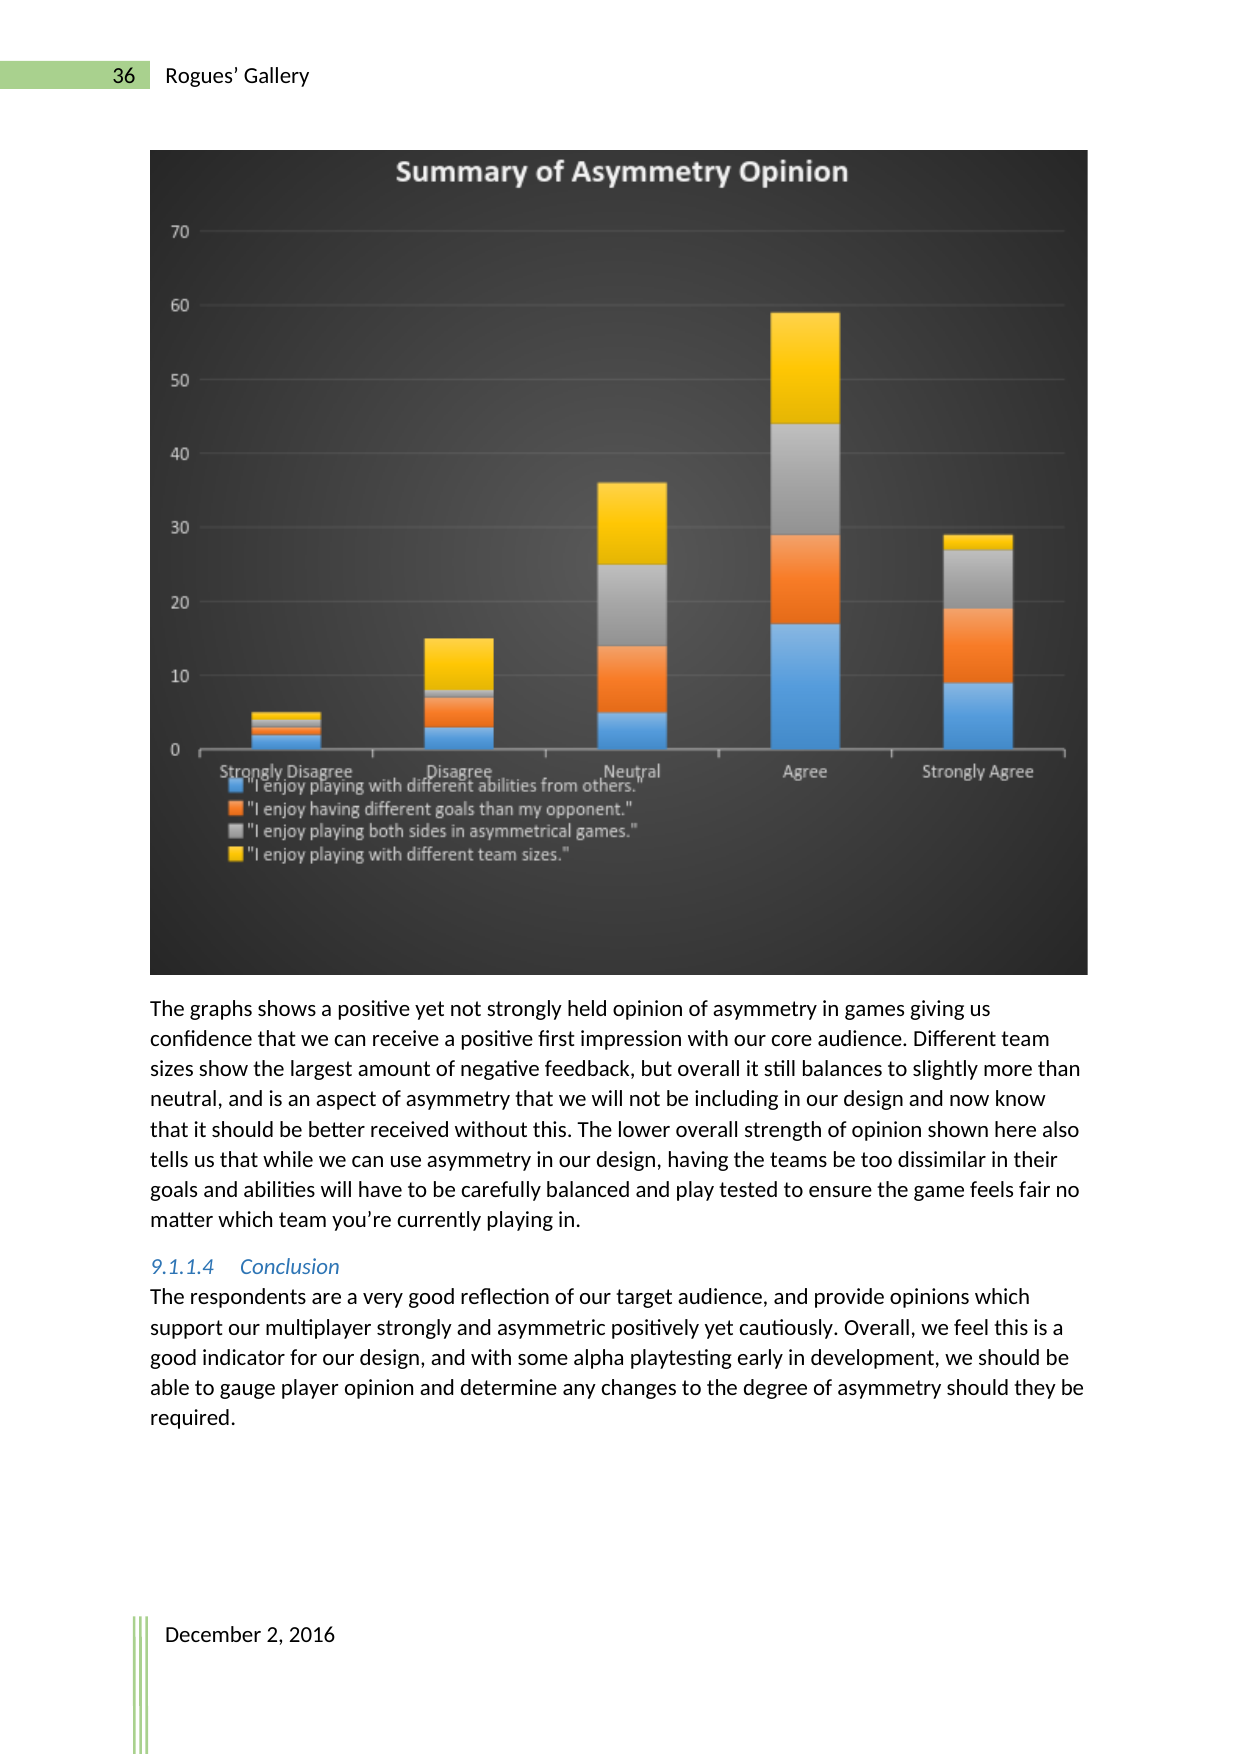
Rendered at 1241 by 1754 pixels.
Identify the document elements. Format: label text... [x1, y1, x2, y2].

subtitle Conclusion [150, 1252, 1090, 1280]
text The respondents are a very good reflection of our target audience, and provide opinions which support our multiplayer strongly and asymmetric positively yet cautiously. Overall, we feel this is a good indicator for our design, and with some alpha playtesting early in development, we should be able to gauge player opinion and determine any changes to the degree of asymmetry should they be required. [150, 1282, 1090, 1431]
text The graphs shows a positive yet not strongly held opinion of asymmetry in games giving us confidence that we can receive a positive first impression with our core audience. Different team sizes show the largest amount of negative feedback, but overall it still balances to slightly more than neutral, and is an aspect of asymmetry that we will not be including in our design and now know that it should be better received without this. The lower overall strength of opinion shown here also tells us that while we can use asymmetry in our design, having the teams be too dissimilar in their goals and abilities will have to be carefully balanced and play tested to ensure the game feels fair no matter which team you’re currently playing in. [150, 994, 1090, 1233]
picture [150, 150, 1088, 975]
